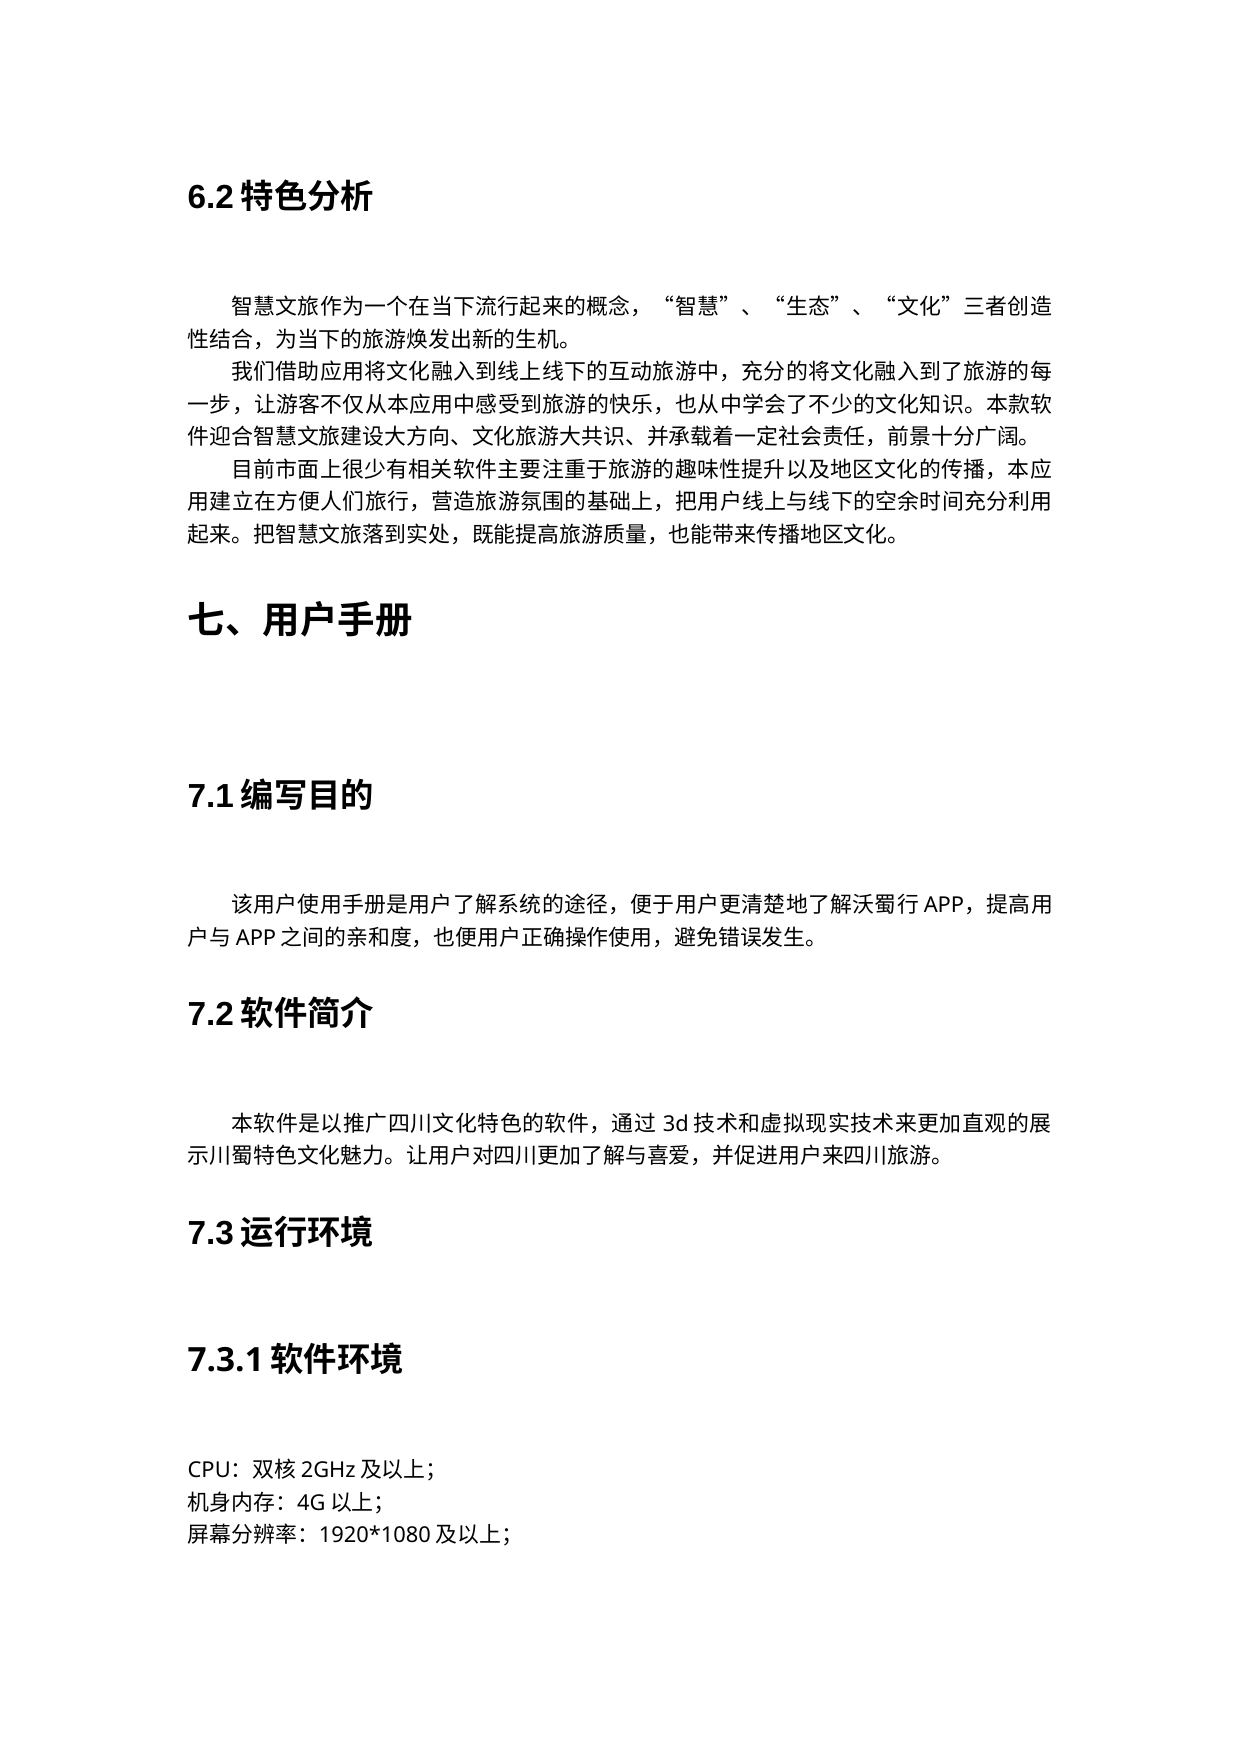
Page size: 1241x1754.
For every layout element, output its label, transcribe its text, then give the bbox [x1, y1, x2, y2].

subtitle 7.2软件简介 [187, 979, 1053, 1044]
text 该用户使用手册是用户了解系统的途径，便于用户更清楚地了解沃蜀行APP，提高用户与APP之间的亲和度，也便用户正确操作使用，避免错误发生。 [187, 887, 1053, 952]
subtitle 7.3运行环境 [187, 1198, 1053, 1263]
subtitle 6.2特色分析 [187, 162, 1053, 227]
text 本软件是以推广四川文化特色的软件，通过3d技术和虚拟现实技术来更加直观的展示川蜀特色文化魅力。让用户对四川更加了解与喜爱，并促进用户来四川旅游。 [187, 1106, 1053, 1171]
text 我们借助应用将文化融入到线上线下的互动旅游中，充分的将文化融入到了旅游的每一步，让游客不仅从本应用中感受到旅游的快乐，也从中学会了不少的文化知识。本款软件迎合智慧文旅建设大方向、文化旅游大共识、并承载着一定社会责任，前景十分广阔。 [187, 354, 1053, 451]
text 机身内存：4G以上； [187, 1484, 1053, 1517]
subtitle 七、用户手册 [187, 584, 1053, 649]
text 目前市面上很少有相关软件主要注重于旅游的趣味性提升以及地区文化的传播，本应用建立在方便人们旅行，营造旅游氛围的基础上，把用户线上与线下的空余时间充分利用起来。把智慧文旅落到实处，既能提高旅游质量，也能带来传播地区文化。 [187, 451, 1053, 549]
text 智慧文旅作为一个在当下流行起来的概念，“智慧”、“生态”、“文化”三者创造性结合，为当下的旅游焕发出新的生机。 [187, 289, 1053, 354]
subtitle 7.3.1软件环境 [187, 1324, 1053, 1389]
text 屏幕分辨率：1920*1080及以上； [187, 1517, 1053, 1549]
text CPU：双核2GHz及以上； [187, 1452, 1053, 1484]
subtitle 7.1编写目的 [187, 760, 1053, 825]
